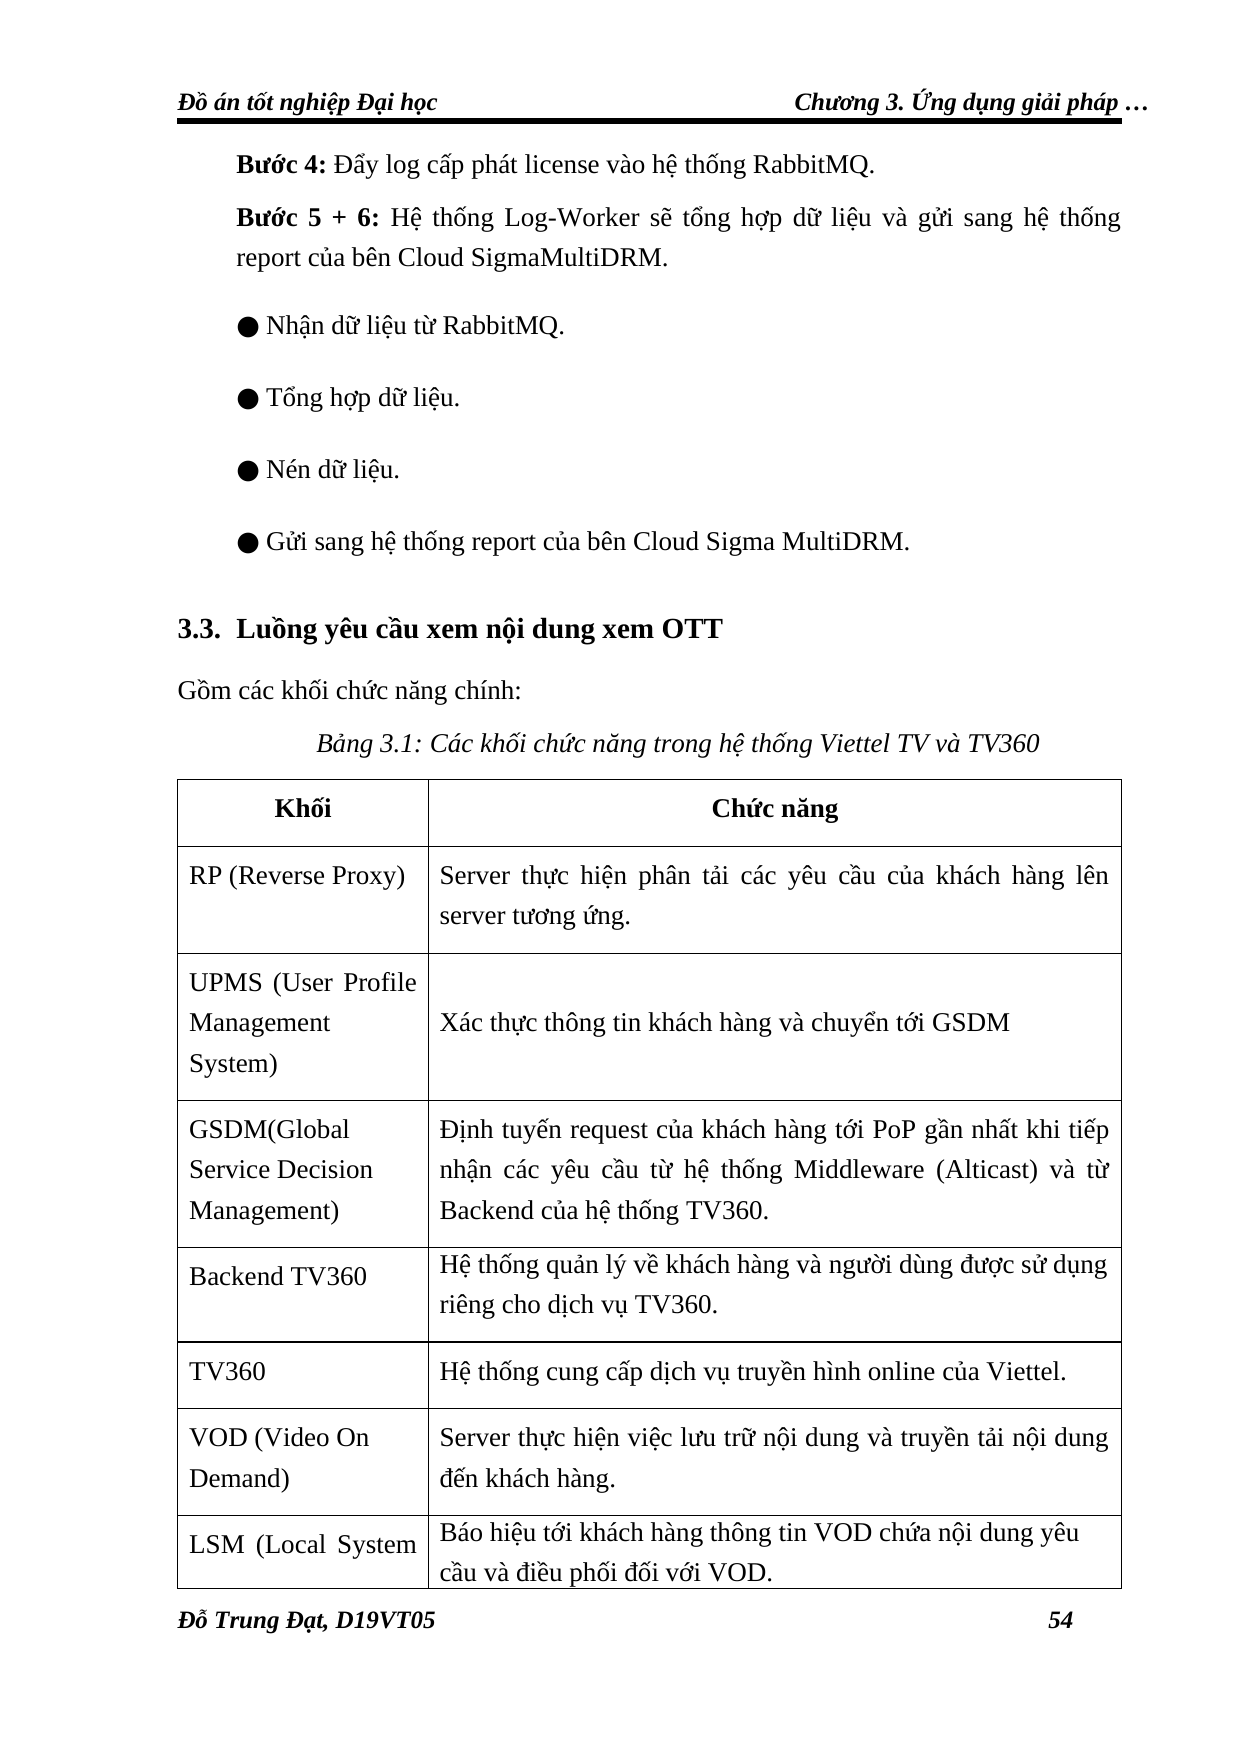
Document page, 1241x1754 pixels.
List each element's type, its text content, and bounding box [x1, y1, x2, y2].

table_cell Hệ thống cung cấp dịch vụ truyền hình online của Viettel. [429, 1343, 1121, 1408]
table_header Khối [178, 780, 428, 846]
table_cell Server thực hiện phân tải các yêu cầu của khách hàng lên server tương ứng. [429, 847, 1121, 952]
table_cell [429, 1516, 1121, 1587]
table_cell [178, 1516, 428, 1587]
table_cell RP (Reverse Proxy) [178, 847, 428, 952]
list Nhận dữ liệu từ RabbitMQ. [236, 294, 1122, 349]
table_cell GSDM(Global Service Decision Management) [178, 1101, 428, 1247]
table_cell Backend TV360 [178, 1248, 428, 1341]
table_cell Định tuyến request của khách hàng tới PoP gần nhất khi tiếp nhận các yêu cầu từ hệ thống Middleware (Alticast) và từ Backend của hệ thống TV360. [429, 1101, 1121, 1247]
table_header Chức năng [429, 780, 1121, 846]
text Bước 4: Đẩy log cấp phát license vào hệ thống RabbitMQ. [177, 148, 1122, 179]
subtitle Luồng yêu cầu xem nội dung xem OTT [177, 611, 1122, 645]
table_cell Hệ thống quản lý về khách hàng và người dùng được sử dụng riêng cho dịch vụ TV360. [429, 1248, 1121, 1341]
table_cell UPMS (User Profile Management System) [178, 954, 428, 1100]
text Bước 5 + 6: Hệ thống Log-Worker sẽ tổng hợp dữ liệu và gửi sang hệ thống report của bên Cloud SigmaMultiDRM. [236, 201, 1122, 272]
table_cell Xác thực thông tin khách hàng và chuyển tới GSDM [429, 954, 1121, 1100]
table_cell Server thực hiện việc lưu trữ nội dung và truyền tải nội dung đến khách hàng. [429, 1409, 1121, 1515]
text Gồm các khối chức năng chính: [177, 674, 1122, 705]
table_cell VOD (Video On Demand) [178, 1409, 428, 1515]
list Nén dữ liệu. [236, 438, 1122, 494]
list Gửi sang hệ thống report của bên Cloud Sigma MultiDRM. [236, 510, 1122, 566]
list Tổng hợp dữ liệu. [236, 366, 1122, 422]
text Bảng 3.1: Các khối chức năng trong hệ thống Viettel TV và TV360 [177, 727, 1122, 758]
table_cell TV360 [178, 1343, 428, 1408]
